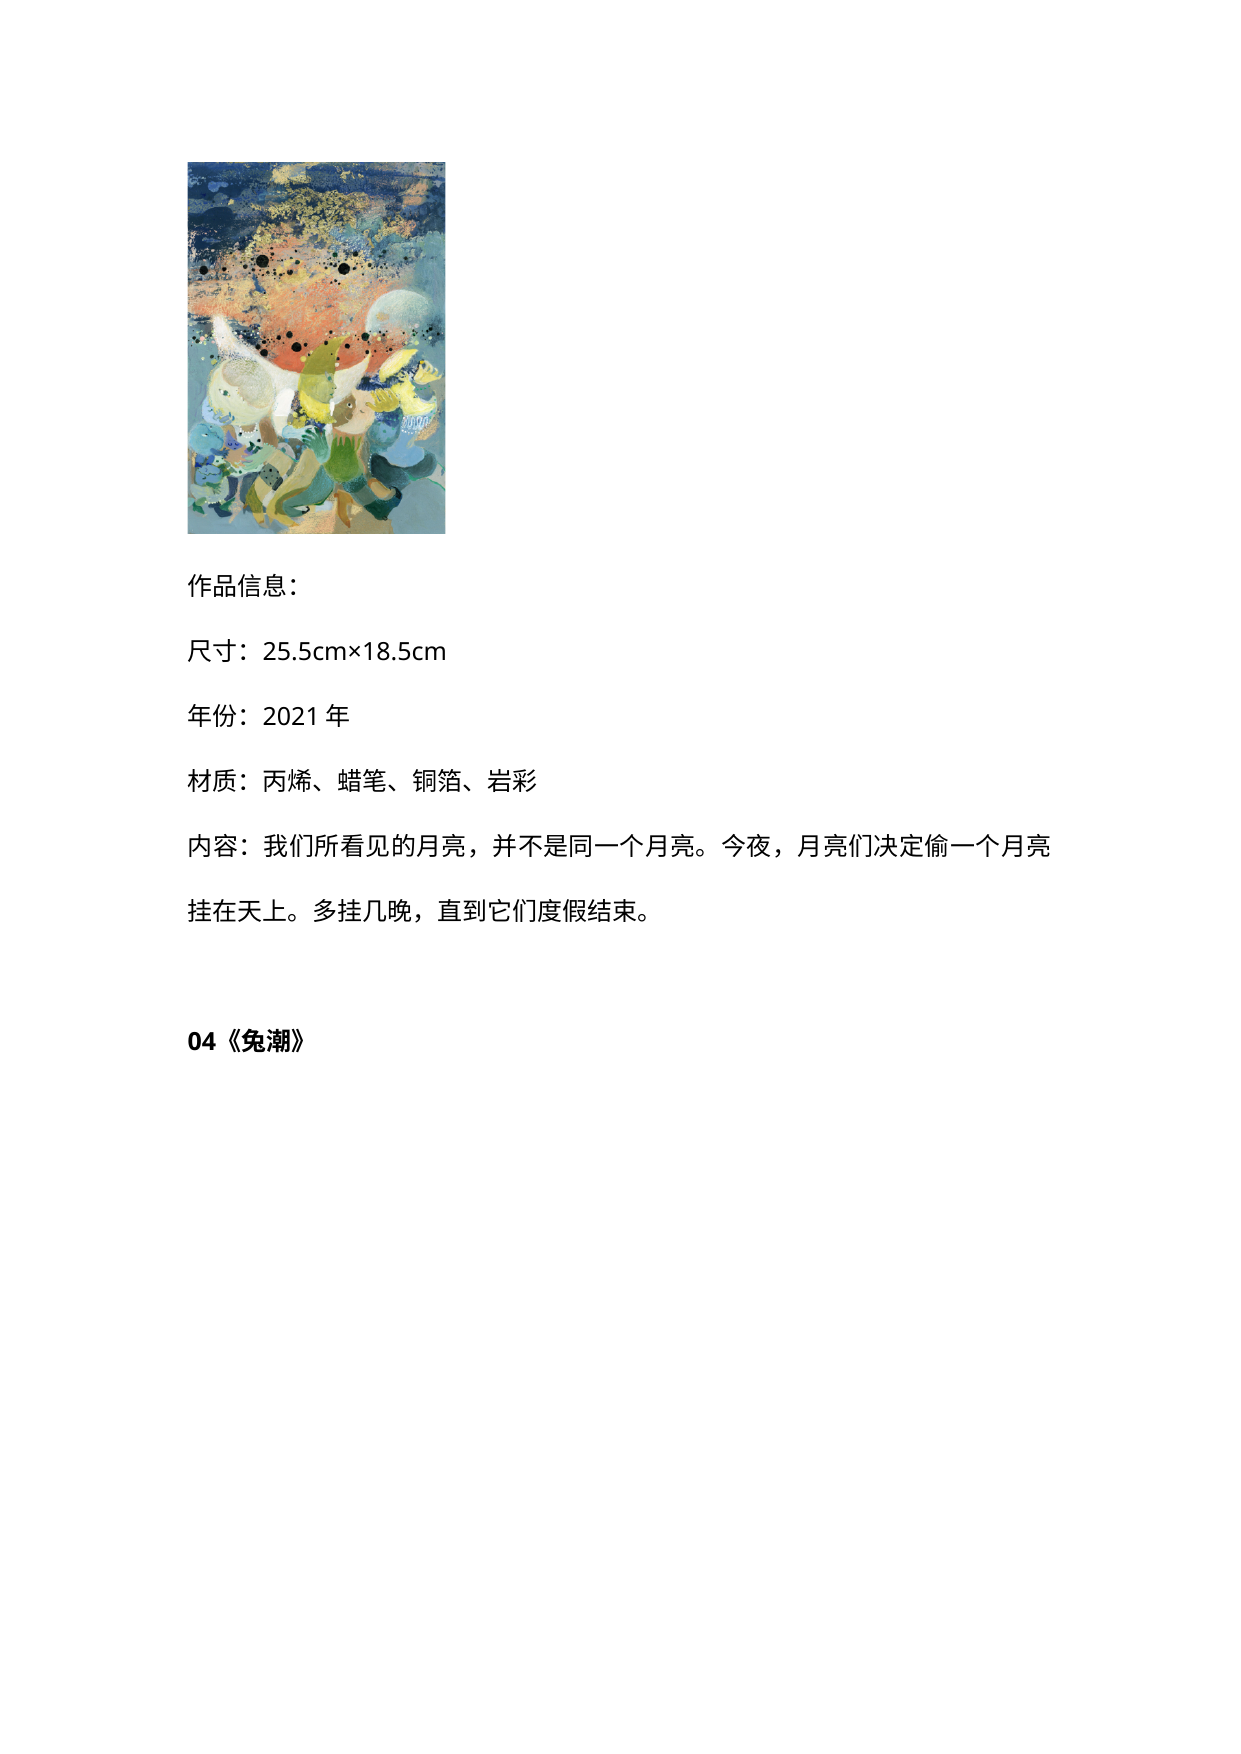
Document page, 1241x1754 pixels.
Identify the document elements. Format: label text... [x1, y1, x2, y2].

text 材质：丙烯、蜡笔、铜箔、岩彩 [187, 747, 1053, 812]
text 年份：2021年 [187, 682, 1053, 747]
text 尺寸：25.5cm×18.5cm [187, 617, 1053, 682]
text 内容：我们所看见的月亮，并不是同一个月亮。今夜，月亮们决定偷一个月亮挂在天上。多挂几晚，直到它们度假结束。 [187, 812, 1053, 942]
picture [187, 162, 446, 534]
text 04《兔潮》 [187, 1007, 1053, 1072]
text 作品信息： [187, 552, 1053, 617]
